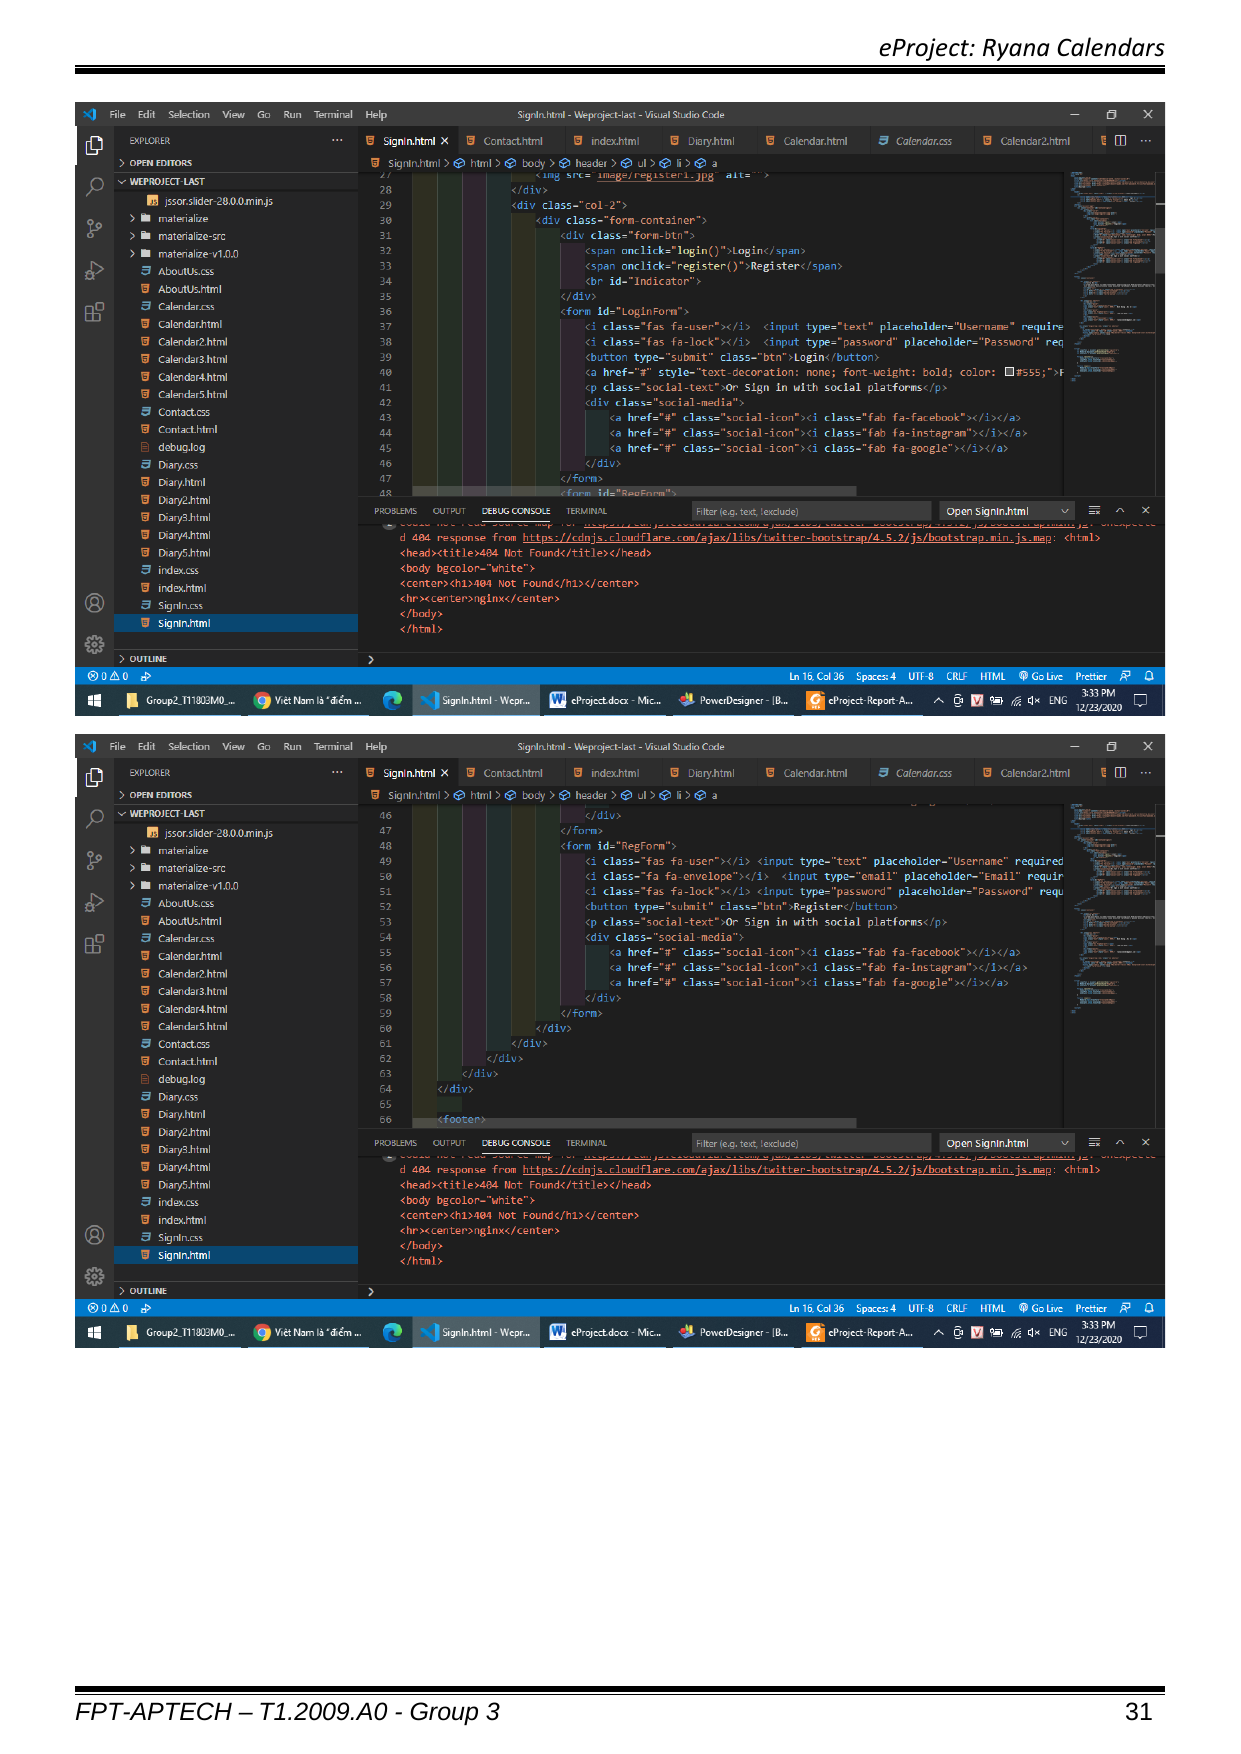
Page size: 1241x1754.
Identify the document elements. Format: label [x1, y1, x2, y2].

picture [75, 102, 1166, 716]
picture [75, 734, 1166, 1348]
